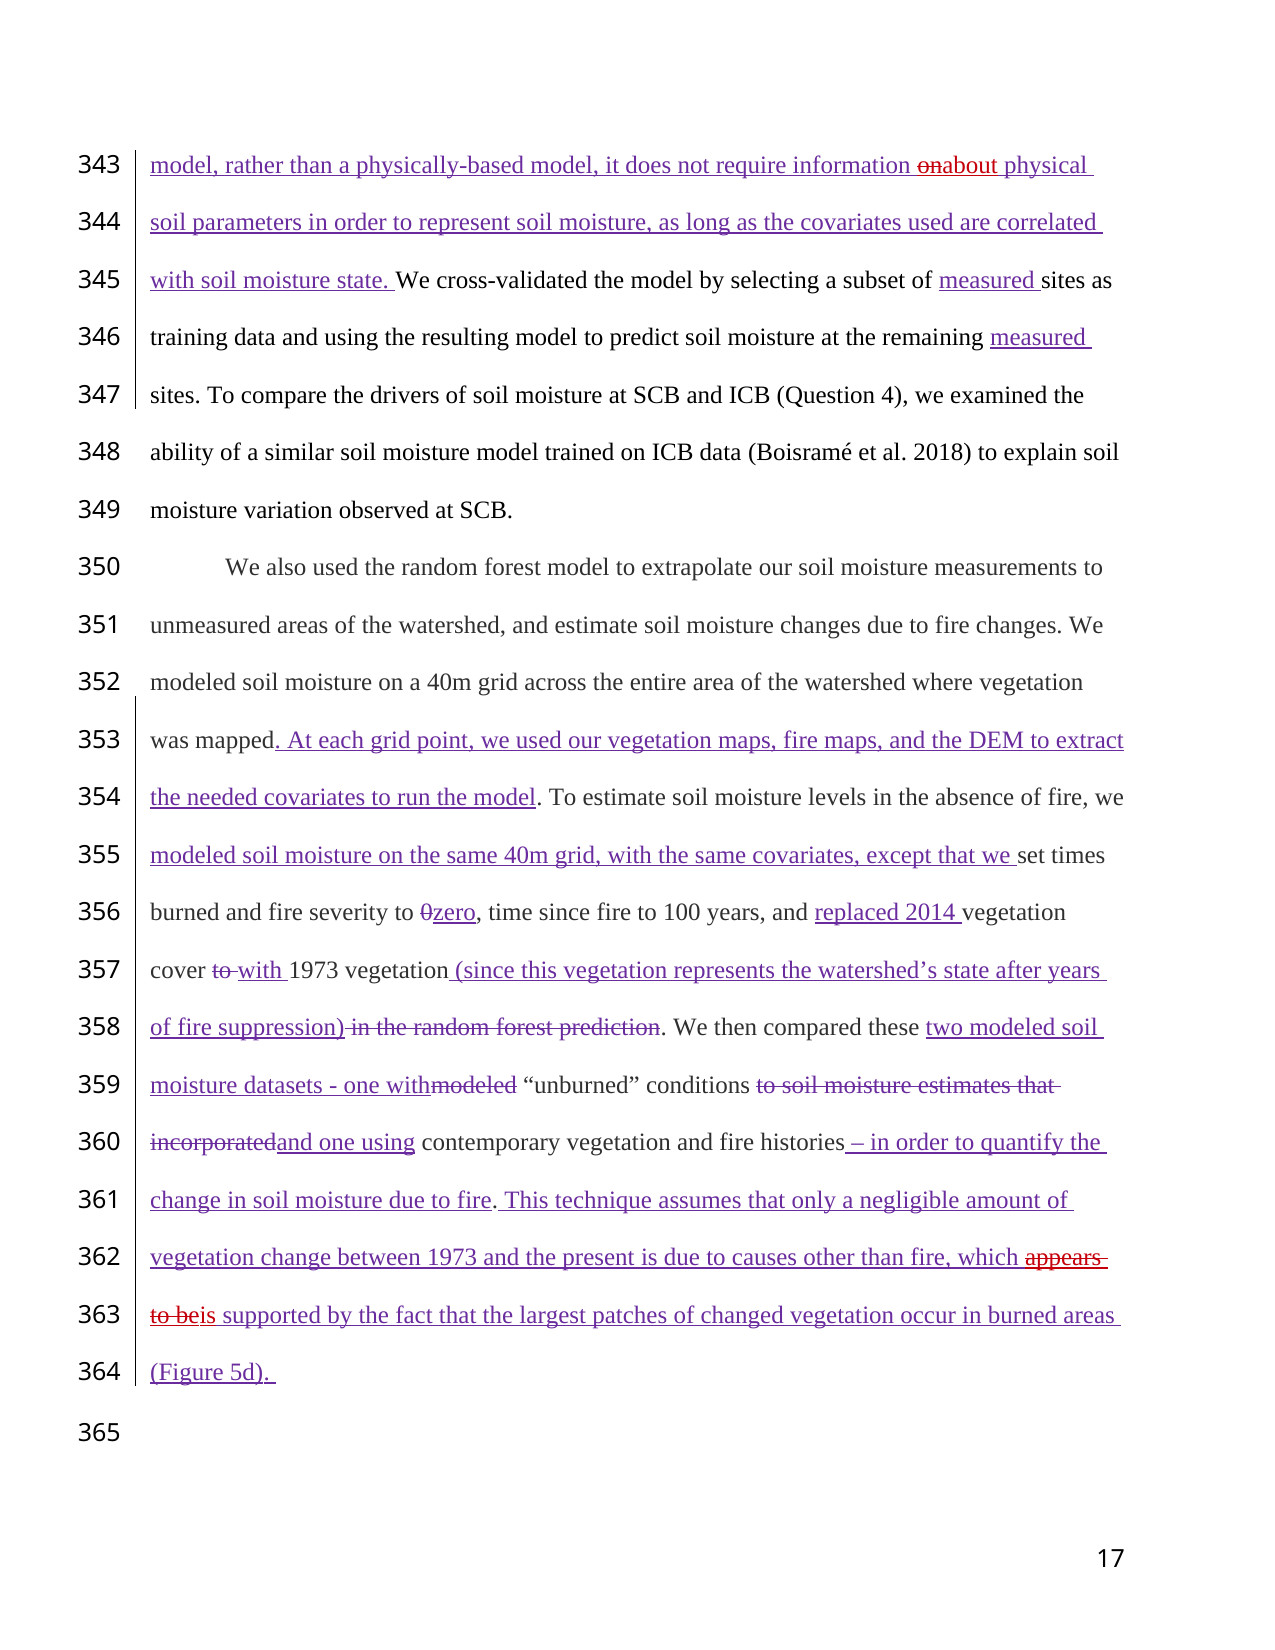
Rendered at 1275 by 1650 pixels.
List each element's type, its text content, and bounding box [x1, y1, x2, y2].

text We also used the random forest model to extrapolate our soil moisture measurements to unmeasured areas of the watershed, and estimate soil moisture changes due to fire changes. We modeled soil moisture on a 40m grid across the entire area of the watershed where vegetation was mapped. To estimate soil moisture levels in the absence of fire, we set times burned and fire severity to , time since fire to 100 years, and vegetation cover 1973 vegetation. We then compared these “unburned” conditions contemporary vegetation and fire histories. [150, 552, 1125, 1386]
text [150, 150, 1125, 524]
